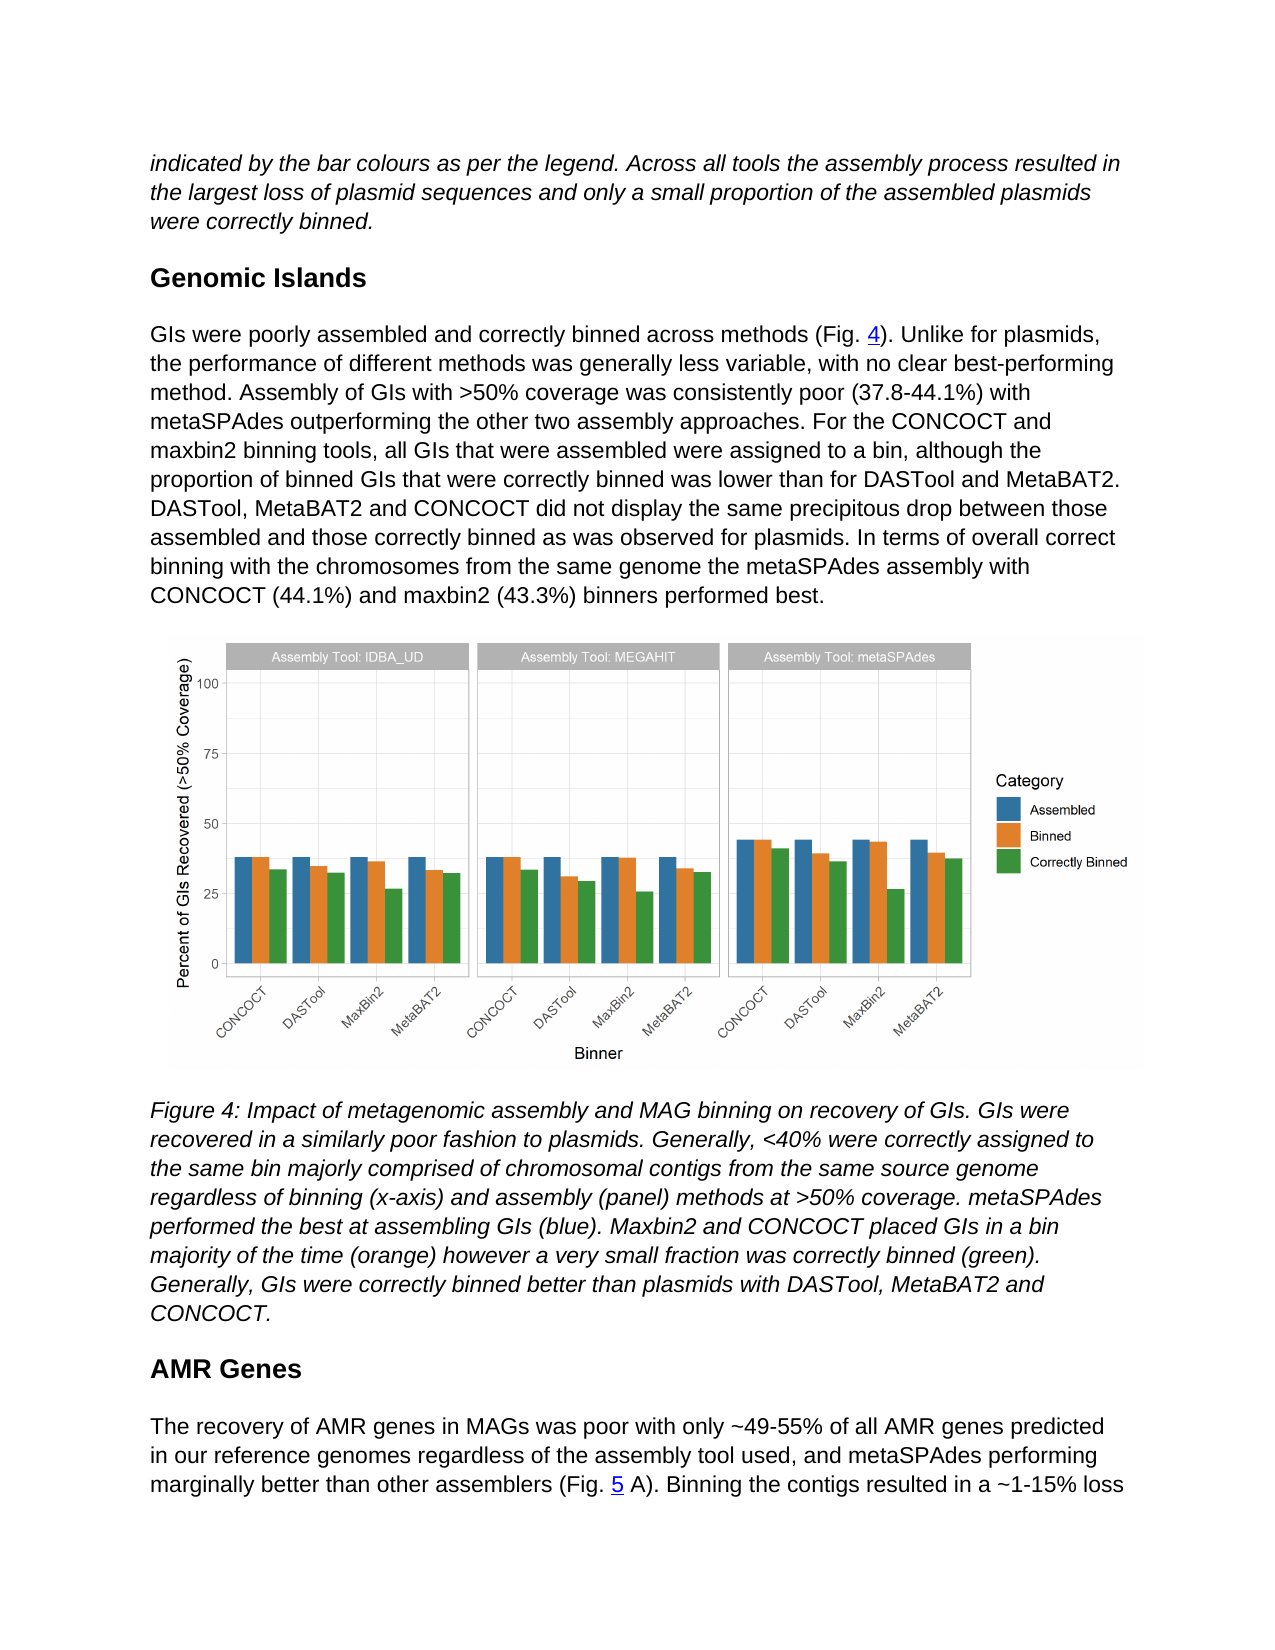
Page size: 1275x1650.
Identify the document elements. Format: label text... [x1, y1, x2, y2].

subtitle Genomic Islands [150, 262, 1125, 293]
text Figure 4: Impact of metagenomic assembly and MAG binning on recovery of GIs. GIs were recovered in a similarly poor fashion to plasmids. Generally, <40% were correctly assigned to the same bin majorly comprised of chromosomal contigs from the same source genome regardless of binning (x-axis) and assembly (panel) methods at >50% coverage. metaSPAdes performed the best at assembling GIs (blue). Maxbin2 and CONCOCT placed GIs in a bin majority of the time (orange) however a very small fraction was correctly binned (green). Generally, GIs were correctly binned better than plasmids with DASTool, MetaBAT2 and CONCOCT. [150, 1097, 1125, 1326]
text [150, 150, 1125, 234]
picture [168, 635, 1144, 1070]
subtitle AMR Genes [150, 1353, 1125, 1385]
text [150, 1413, 1125, 1497]
text GIs were poorly assembled and correctly binned across methods (Fig. 4). Unlike for plasmids, the performance of different methods was generally less variable, with no clear best-performing method. Assembly of GIs with >50% coverage was consistently poor (37.8-44.1%) with metaSPAdes outperforming the other two assembly approaches. For the CONCOCT and maxbin2 binning tools, all GIs that were assembled were assigned to a bin, although the proportion of binned GIs that were correctly binned was lower than for DASTool and MetaBAT2. DASTool, MetaBAT2 and CONCOCT did not display the same precipitous drop between those assembled and those correctly binned as was observed for plasmids. In terms of overall correct binning with the chromosomes from the same genome the metaSPAdes assembly with CONCOCT (44.1%) and maxbin2 (43.3%) binners performed best. [150, 321, 1125, 608]
